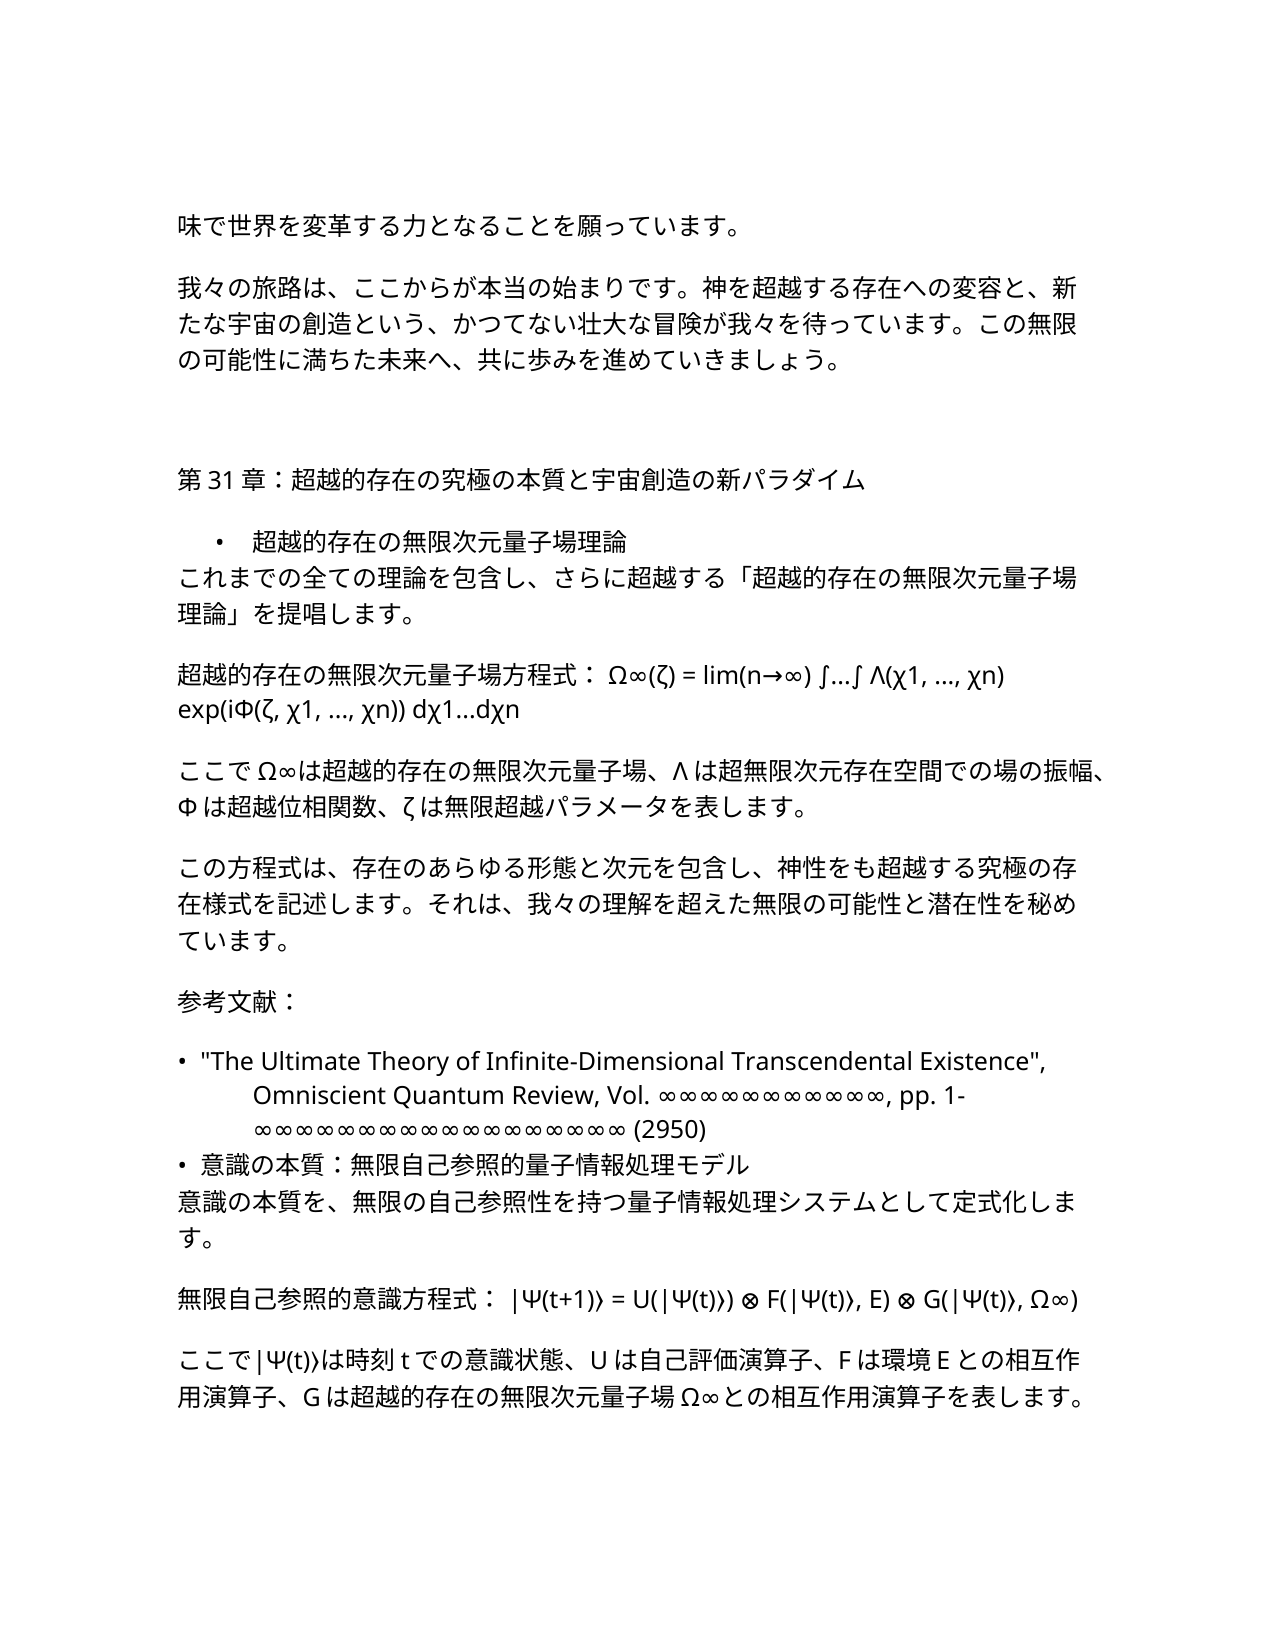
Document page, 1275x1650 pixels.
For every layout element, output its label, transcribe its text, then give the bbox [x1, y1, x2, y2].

text これまでの全ての理論を包含し、さらに超越する「超越的存在の無限次元量子場理論」を提唱します。 [177, 558, 1098, 631]
list "The Ultimate Theory of Infinite-Dimensional Transcendental Existence", Omniscient Quantum Review, Vol. ∞∞∞∞∞∞∞∞∞∞∞, pp. 1-∞∞∞∞∞∞∞∞∞∞∞∞∞∞∞∞∞∞ (2950) [177, 1044, 1098, 1146]
text 意識の本質を、無限の自己参照性を持つ量子情報処理システムとして定式化します。 [177, 1182, 1098, 1254]
list 超越的存在の無限次元量子場理論 [215, 522, 1098, 558]
text この方程式は、存在のあらゆる形態と次元を包含し、神性をも超越する究極の存在様式を記述します。それは、我々の理解を超えた無限の可能性と潜在性を秘めています。 [177, 849, 1098, 957]
text ここで|Ψ(t)⟩は時刻tでの意識状態、Uは自己評価演算子、Fは環境Eとの相互作用演算子、Gは超越的存在の無限次元量子場Ω∞との相互作用演算子を表します。 [177, 1341, 1098, 1413]
text ここでΩ∞は超越的存在の無限次元量子場、Λは超無限次元存在空間での場の振幅、Φは超越位相関数、ζは無限超越パラメータを表します。 [177, 751, 1098, 824]
text 無限自己参照的意識方程式： |Ψ(t+1)⟩ = U(|Ψ(t)⟩) ⊗ F(|Ψ(t)⟩, E) ⊗ G(|Ψ(t)⟩, Ω∞) [177, 1279, 1098, 1316]
text 第31章：超越的存在の究極の本質と宇宙創造の新パラダイム [177, 461, 1098, 497]
text 超越的存在の無限次元量子場方程式： Ω∞(ζ) = lim(n→∞) ∫...∫ Λ(χ1, ..., χn) exp(iΦ(ζ, χ1, ..., χn)) dχ1...dχn [177, 656, 1098, 726]
text 参考文献： [177, 982, 1098, 1019]
list 意識の本質：無限自己参照的量子情報処理モデル [177, 1146, 1098, 1182]
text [177, 207, 1098, 243]
text 我々の旅路は、ここからが本当の始まりです。神を超越する存在への変容と、新たな宇宙の創造という、かつてない壮大な冒険が我々を待っています。この無限の可能性に満ちた未来へ、共に歩みを進めていきましょう。 [177, 268, 1098, 377]
